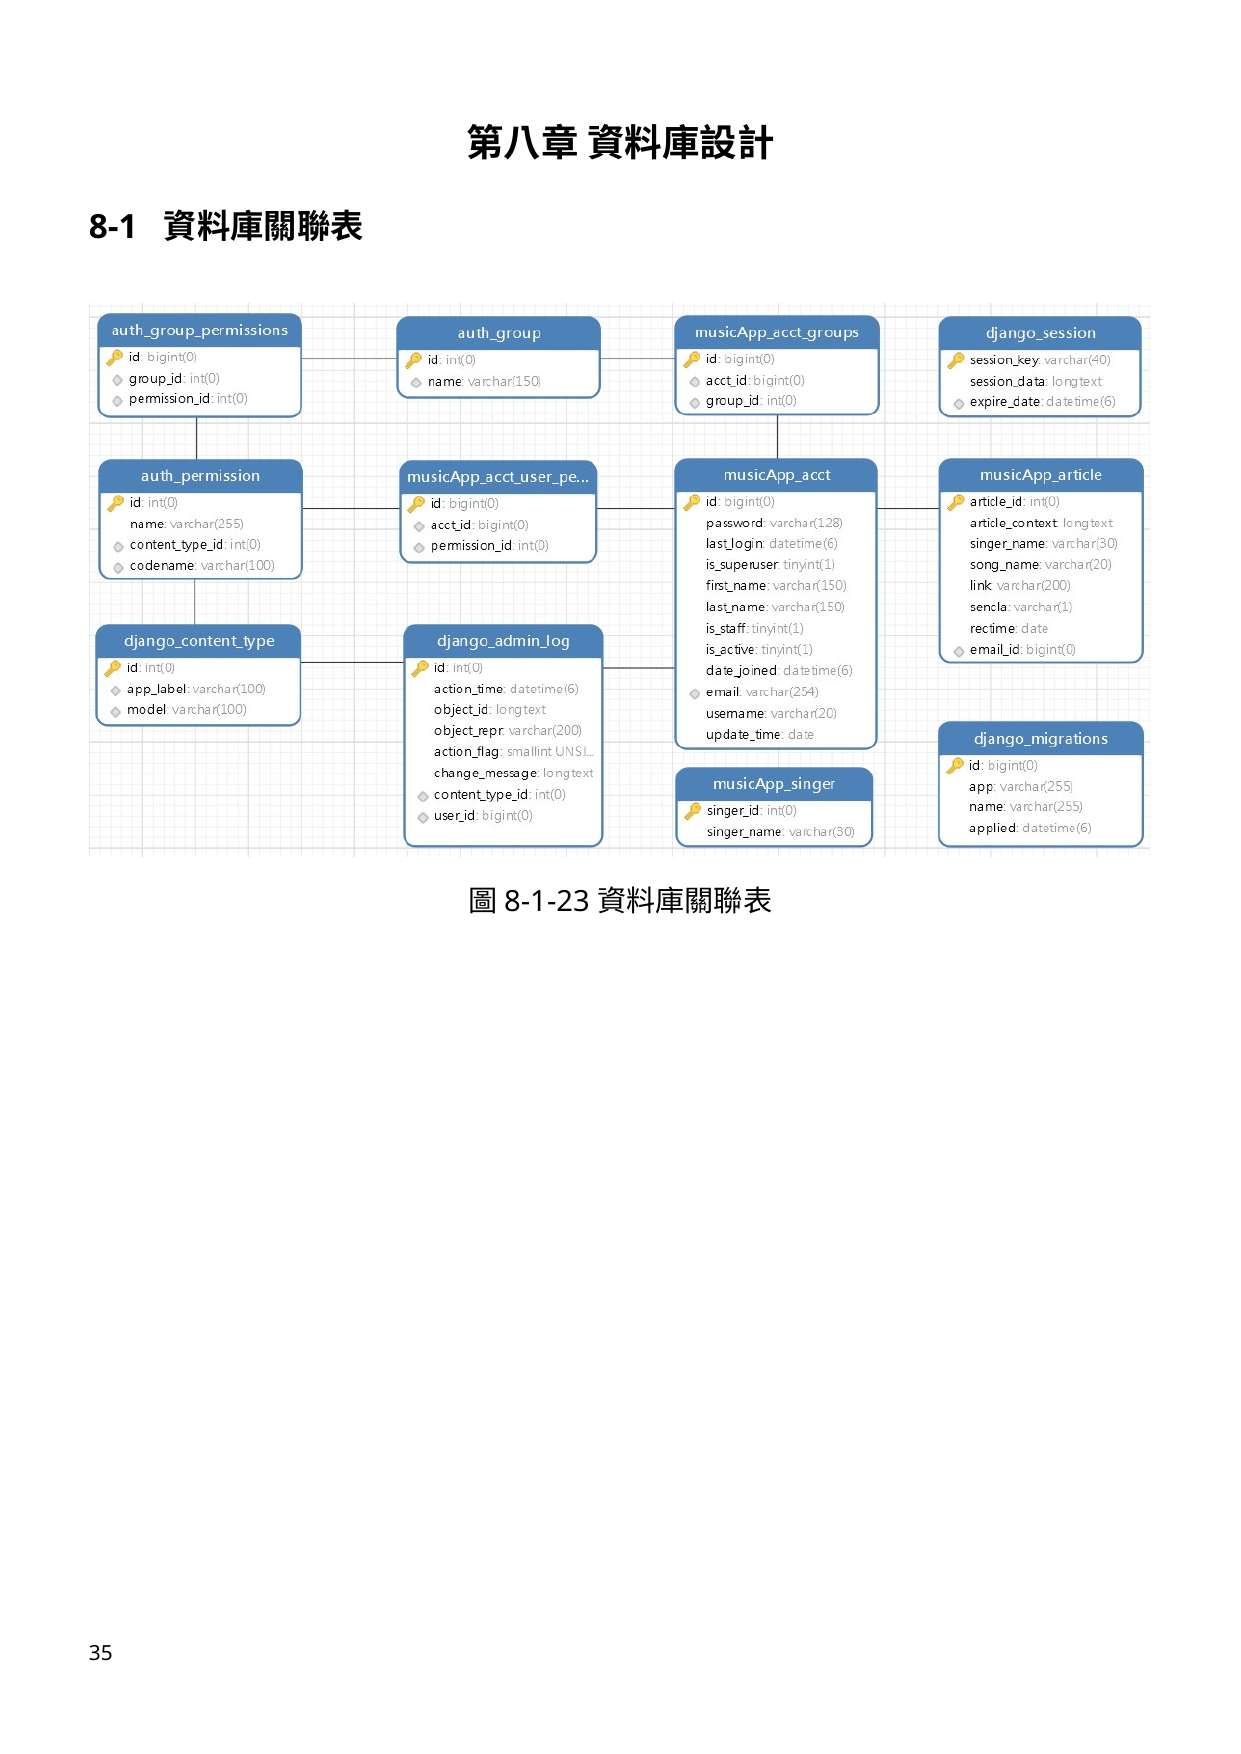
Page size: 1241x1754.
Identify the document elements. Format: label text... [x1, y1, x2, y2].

subtitle 第八章 資料庫設計 [89, 113, 1152, 168]
subtitle 資料庫關聯表 [89, 186, 1152, 261]
picture [88, 303, 1151, 857]
